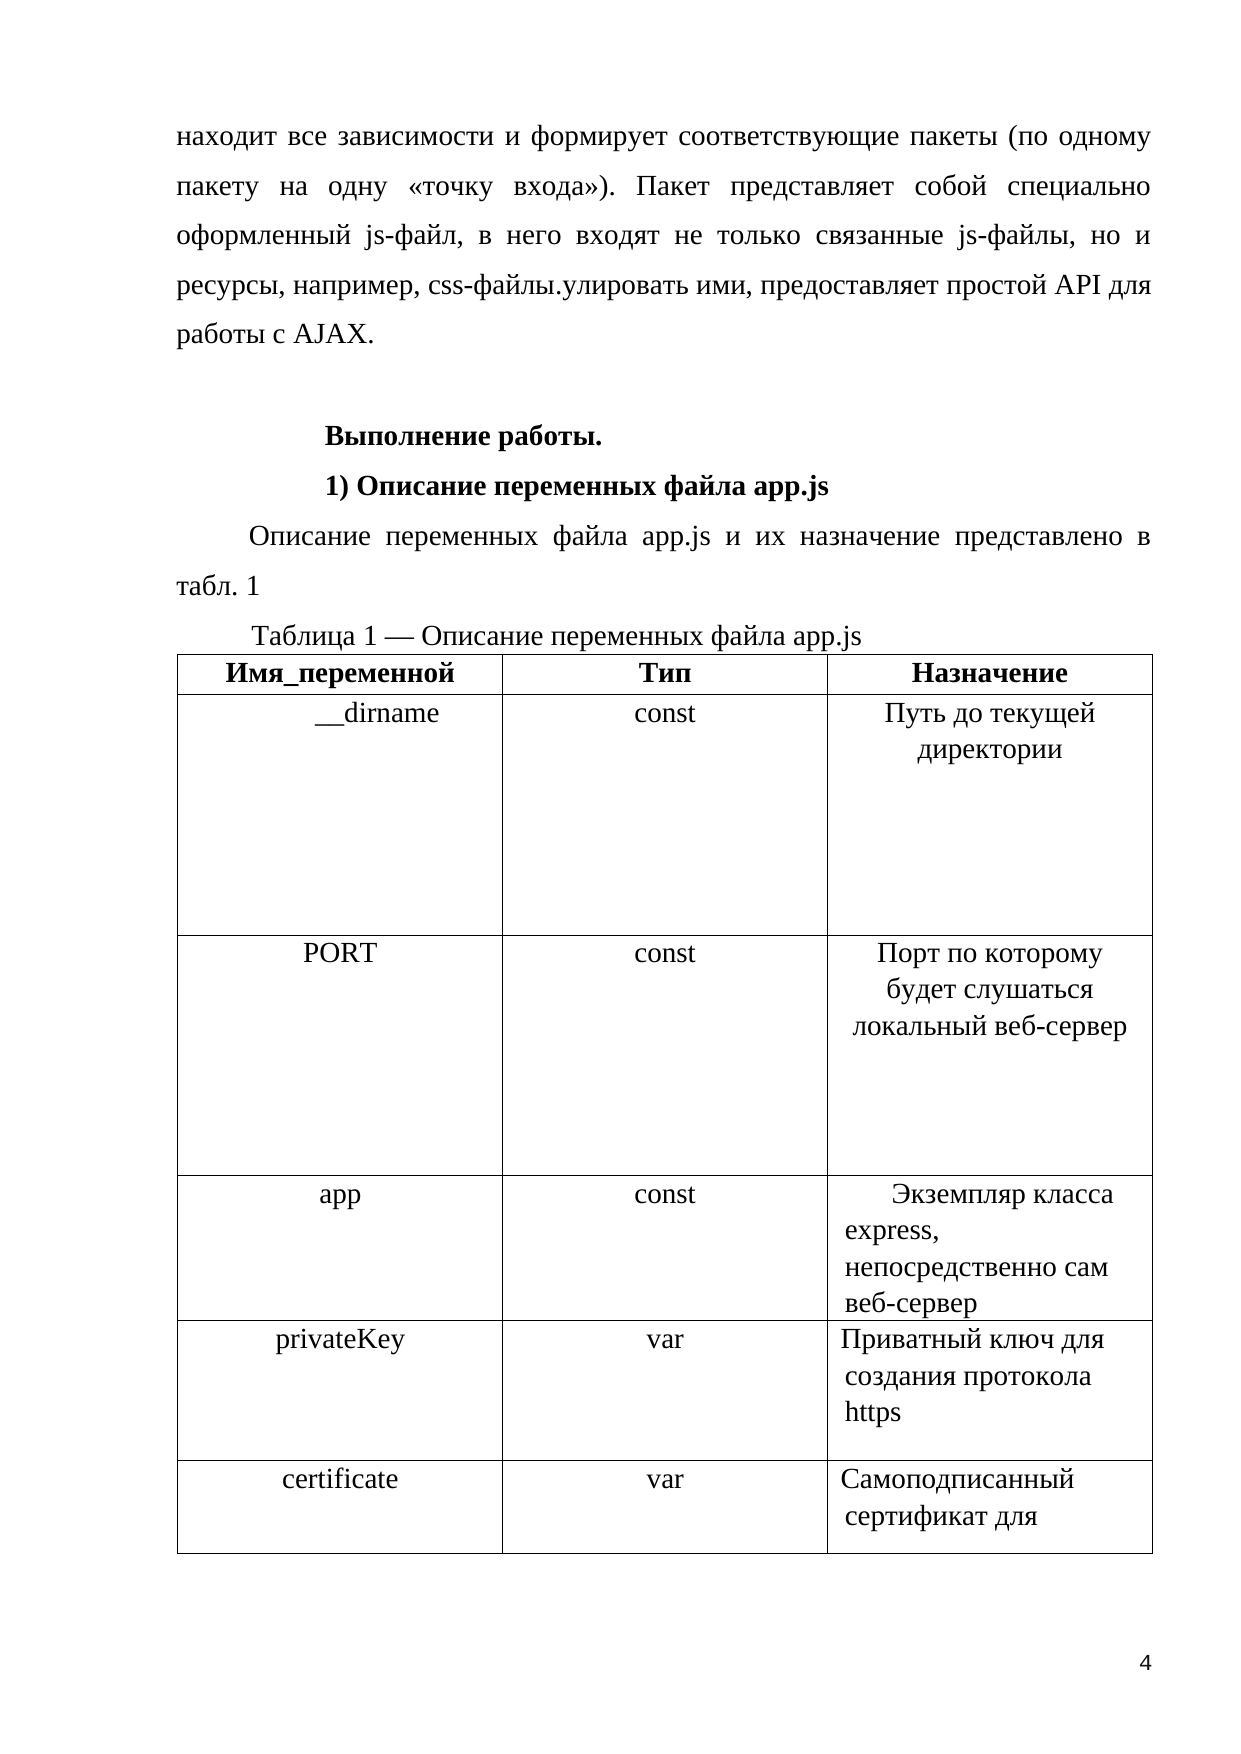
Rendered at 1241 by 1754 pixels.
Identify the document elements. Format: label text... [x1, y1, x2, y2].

table_cell app [178, 1176, 502, 1320]
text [176, 118, 1152, 350]
table_cell certificate [178, 1461, 502, 1553]
table_cell Экземпляр класса express, непосредственно сам веб-сервер [828, 1176, 1152, 1320]
table_cell Приватный ключ для создания протокола https [828, 1321, 1152, 1460]
table_cell var [503, 1321, 827, 1460]
table_cell __dirname [178, 695, 502, 934]
text Таблица 1 — Описание переменных файла app.js [251, 618, 1152, 651]
table_cell Порт по которому будет слушаться локальный веб-сервер [828, 936, 1152, 1175]
table_cell const [503, 936, 827, 1175]
table_cell var [503, 1461, 827, 1553]
text Описание переменных файла app.js и их назначение представлено в табл. 1 [176, 518, 1152, 601]
table_cell privateKey [178, 1321, 502, 1460]
table_cell Путь до текущей директории [828, 695, 1152, 934]
table_header Назначение [828, 655, 1152, 694]
table_cell const [503, 695, 827, 934]
text 1) Описание переменных файла app.js [251, 468, 959, 502]
table_header Тип [503, 655, 827, 694]
table_header Имя_переменной [178, 655, 502, 694]
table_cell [828, 1461, 1152, 1553]
table_cell const [503, 1176, 827, 1320]
text Выполнение работы. [251, 418, 959, 452]
table_cell PORT [178, 936, 502, 1175]
